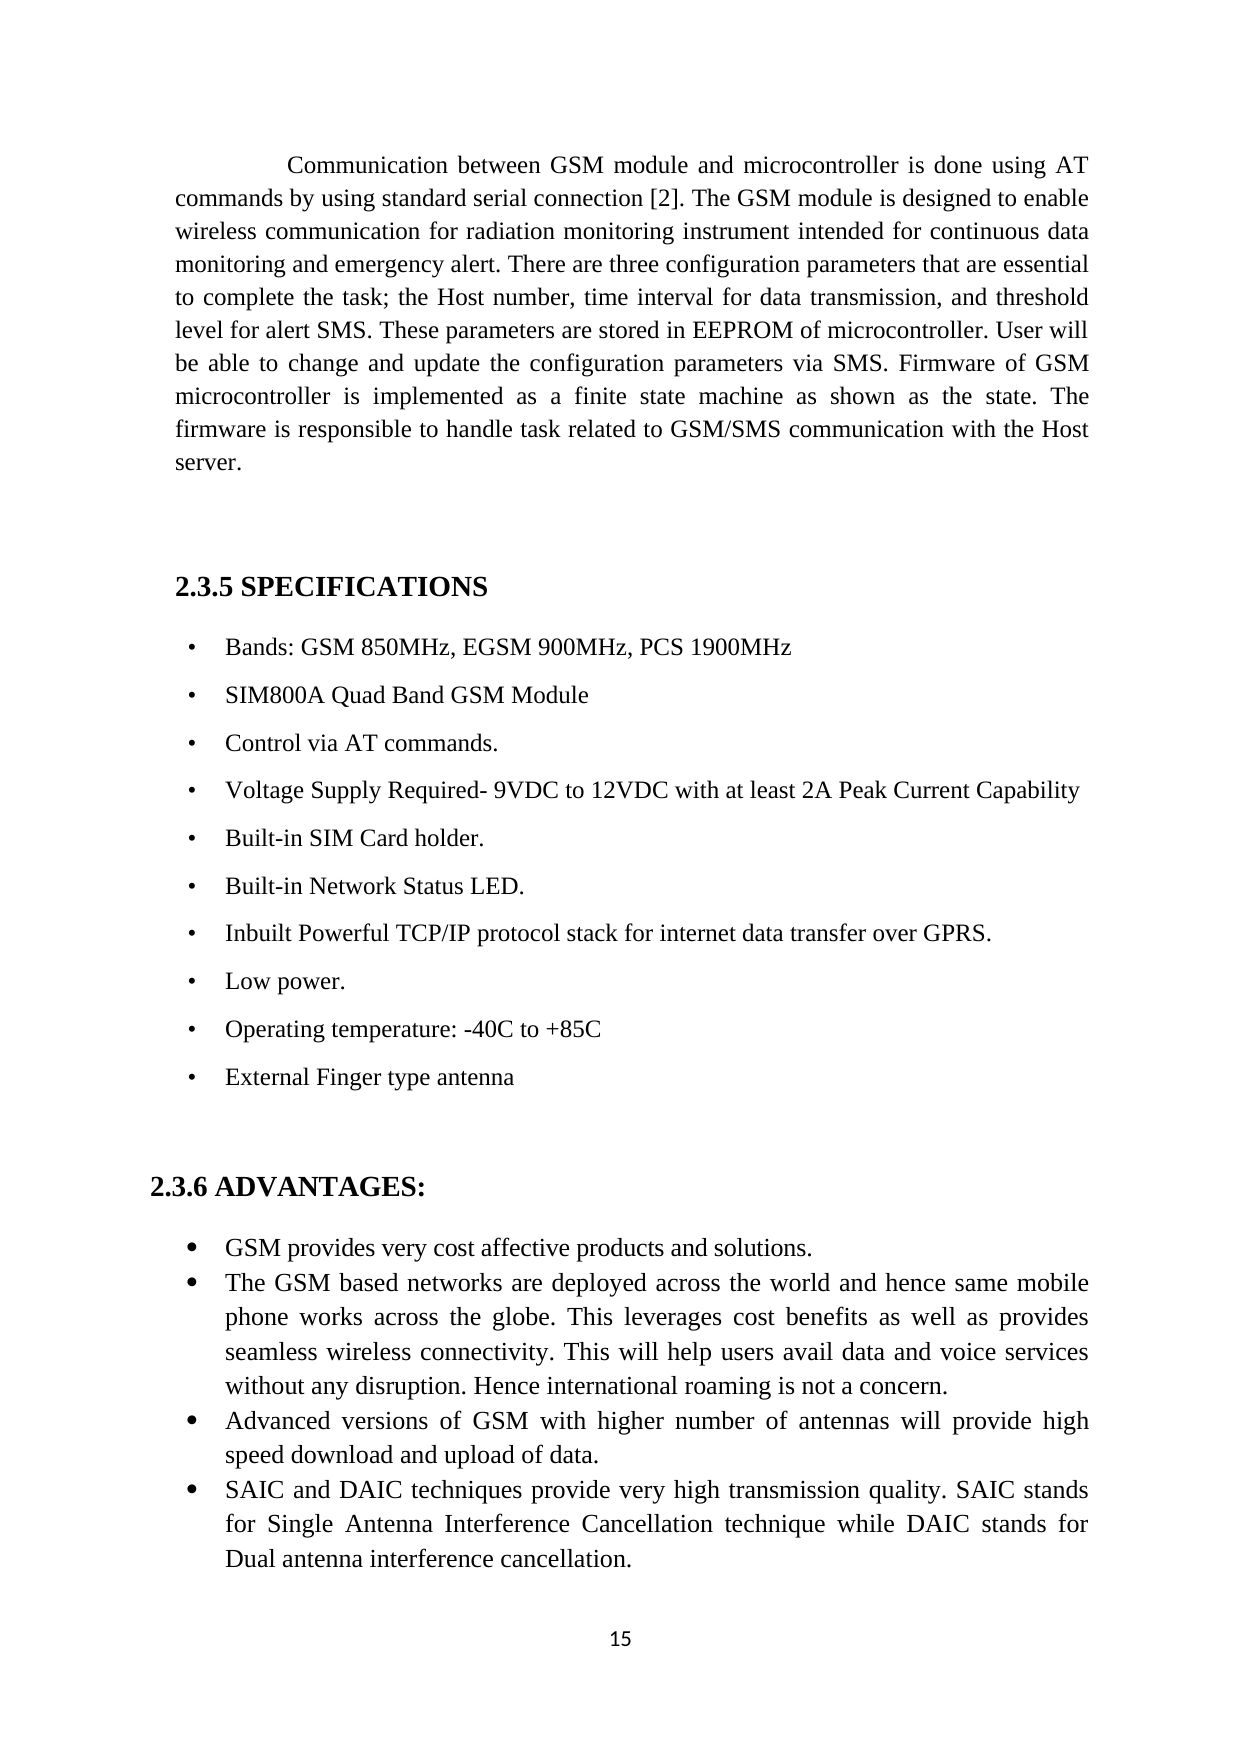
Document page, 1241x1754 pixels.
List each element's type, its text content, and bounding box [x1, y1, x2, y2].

list Built-in Network Status LED. [187, 871, 1090, 899]
list Control via AT commands. [187, 728, 1090, 756]
text 2.3.6 ADVANTAGES: [150, 1169, 1090, 1203]
list Built-in SIM Card holder. [187, 823, 1090, 852]
list SAIC and DAIC techniques provide very high transmission quality. SAIC stands for Single Antenna Interference Cancellation technique while DAIC stands for Dual antenna interference cancellation. [187, 1474, 1090, 1573]
list Bands: GSM 850MHz, EGSM 900MHz, PCS 1900MHz [187, 632, 1090, 661]
list External Finger type antenna [187, 1062, 1090, 1090]
list The GSM based networks are deployed across the world and hence same mobile phone works across the globe. This leverages cost benefits as well as provides seamless wireless connectivity. This will help users avail data and voice services without any disruption. Hence international roaming is not a concern. [187, 1267, 1090, 1400]
list SIM800A Quad Band GSM Module [187, 680, 1090, 709]
list Operating temperature: -40C to +85C [187, 1014, 1090, 1043]
list Inbuilt Powerful TCP/IP protocol stack for internet data transfer over GPRS. [187, 918, 1090, 947]
text 2.3.5 SPECIFICATIONS [175, 569, 1090, 602]
list Voltage Supply Required- 9VDC to 12VDC with at least 2A Peak Current Capability [187, 775, 1090, 804]
list Advanced versions of GSM with higher number of antennas will provide high speed download and upload of data. [187, 1405, 1090, 1469]
text Communication between GSM module and microcontroller is done using AT commands by using standard serial connection [2]. The GSM module is designed to enable wireless communication for radiation monitoring instrument intended for continuous data monitoring and emergency alert. There are three configuration parameters that are essential to complete the task; the Host number, time interval for data transmission, and threshold level for alert SMS. These parameters are stored in EEPROM of microcontroller. User will be able to change and update the configuration parameters via SMS. Firmware of GSM microcontroller is implemented as a finite state machine as shown as the state. The firmware is responsible to handle task related to GSM/SMS communication with the Host server. [175, 150, 1090, 476]
list GSM provides very cost affective products and solutions. [187, 1232, 1090, 1262]
list Low power. [187, 966, 1090, 995]
